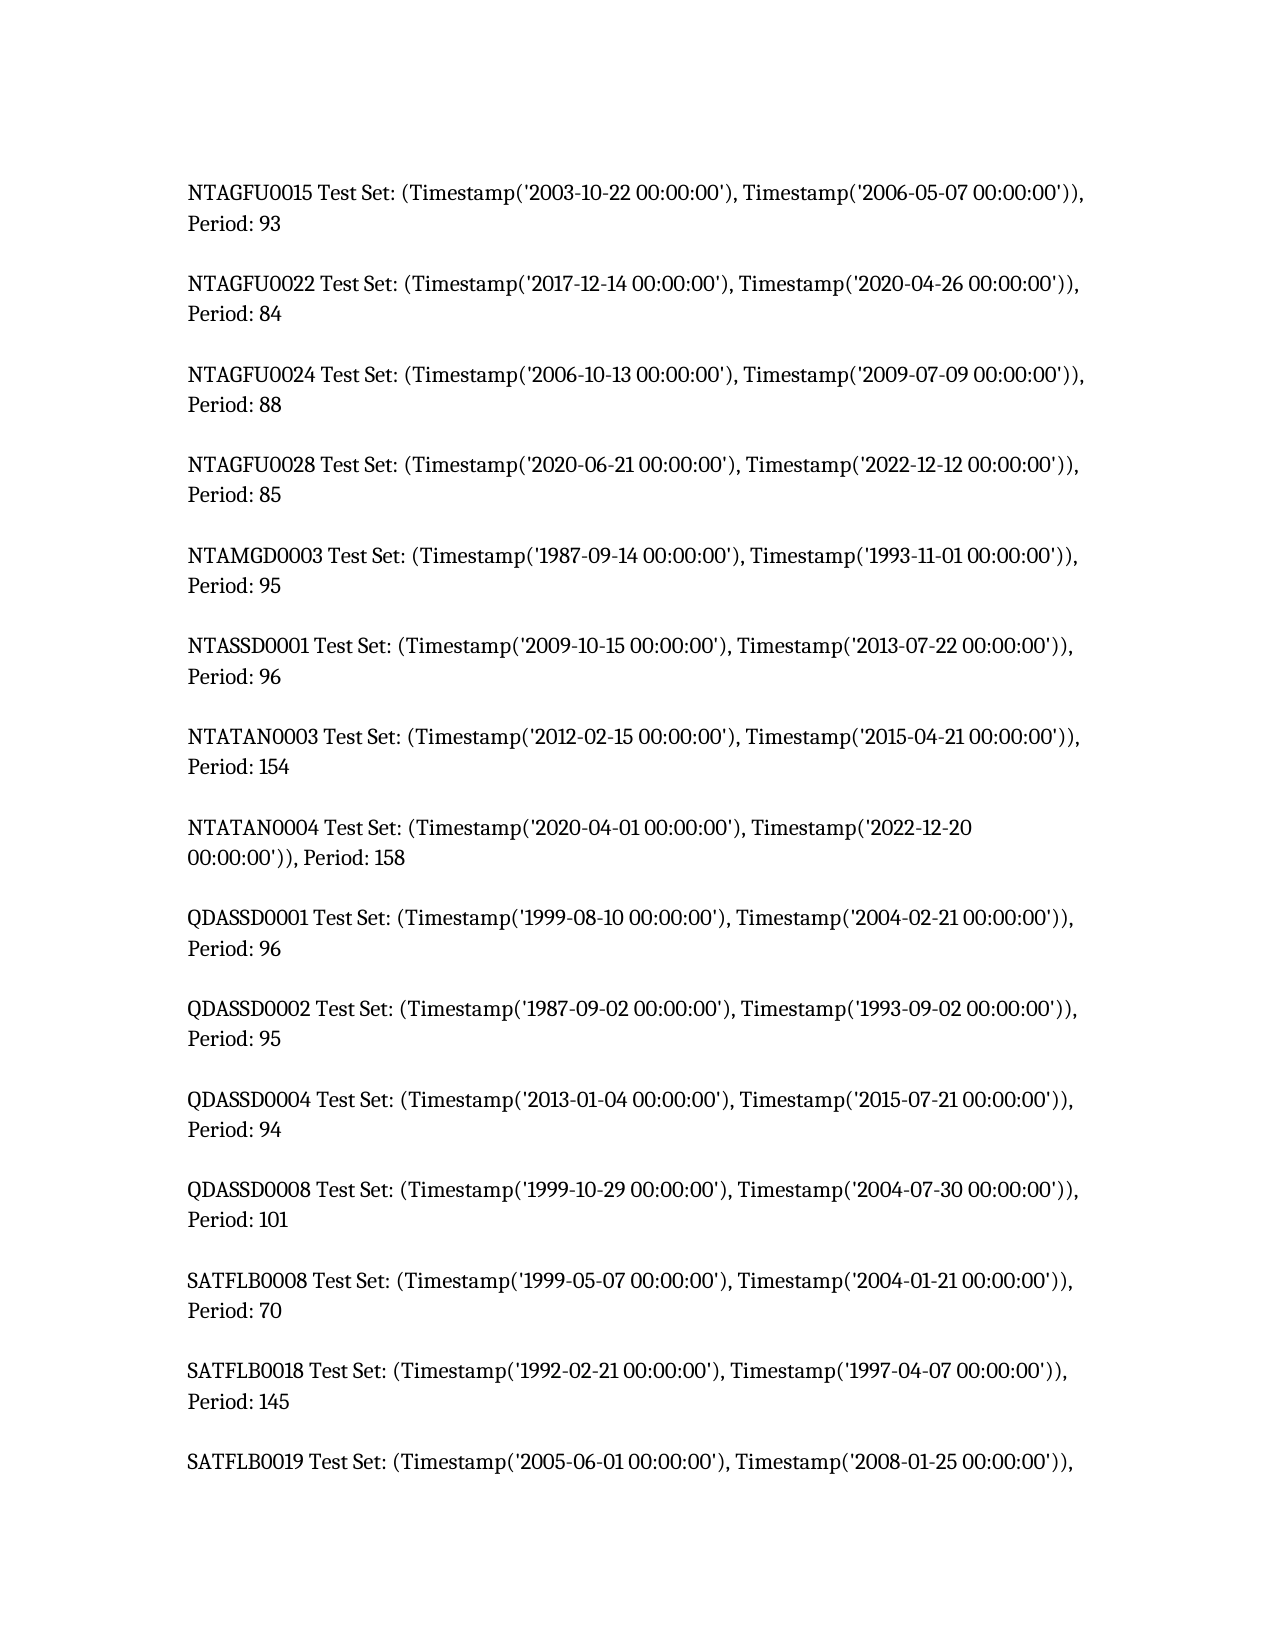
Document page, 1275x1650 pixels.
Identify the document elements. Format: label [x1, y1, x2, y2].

text [187, 150, 1087, 1475]
